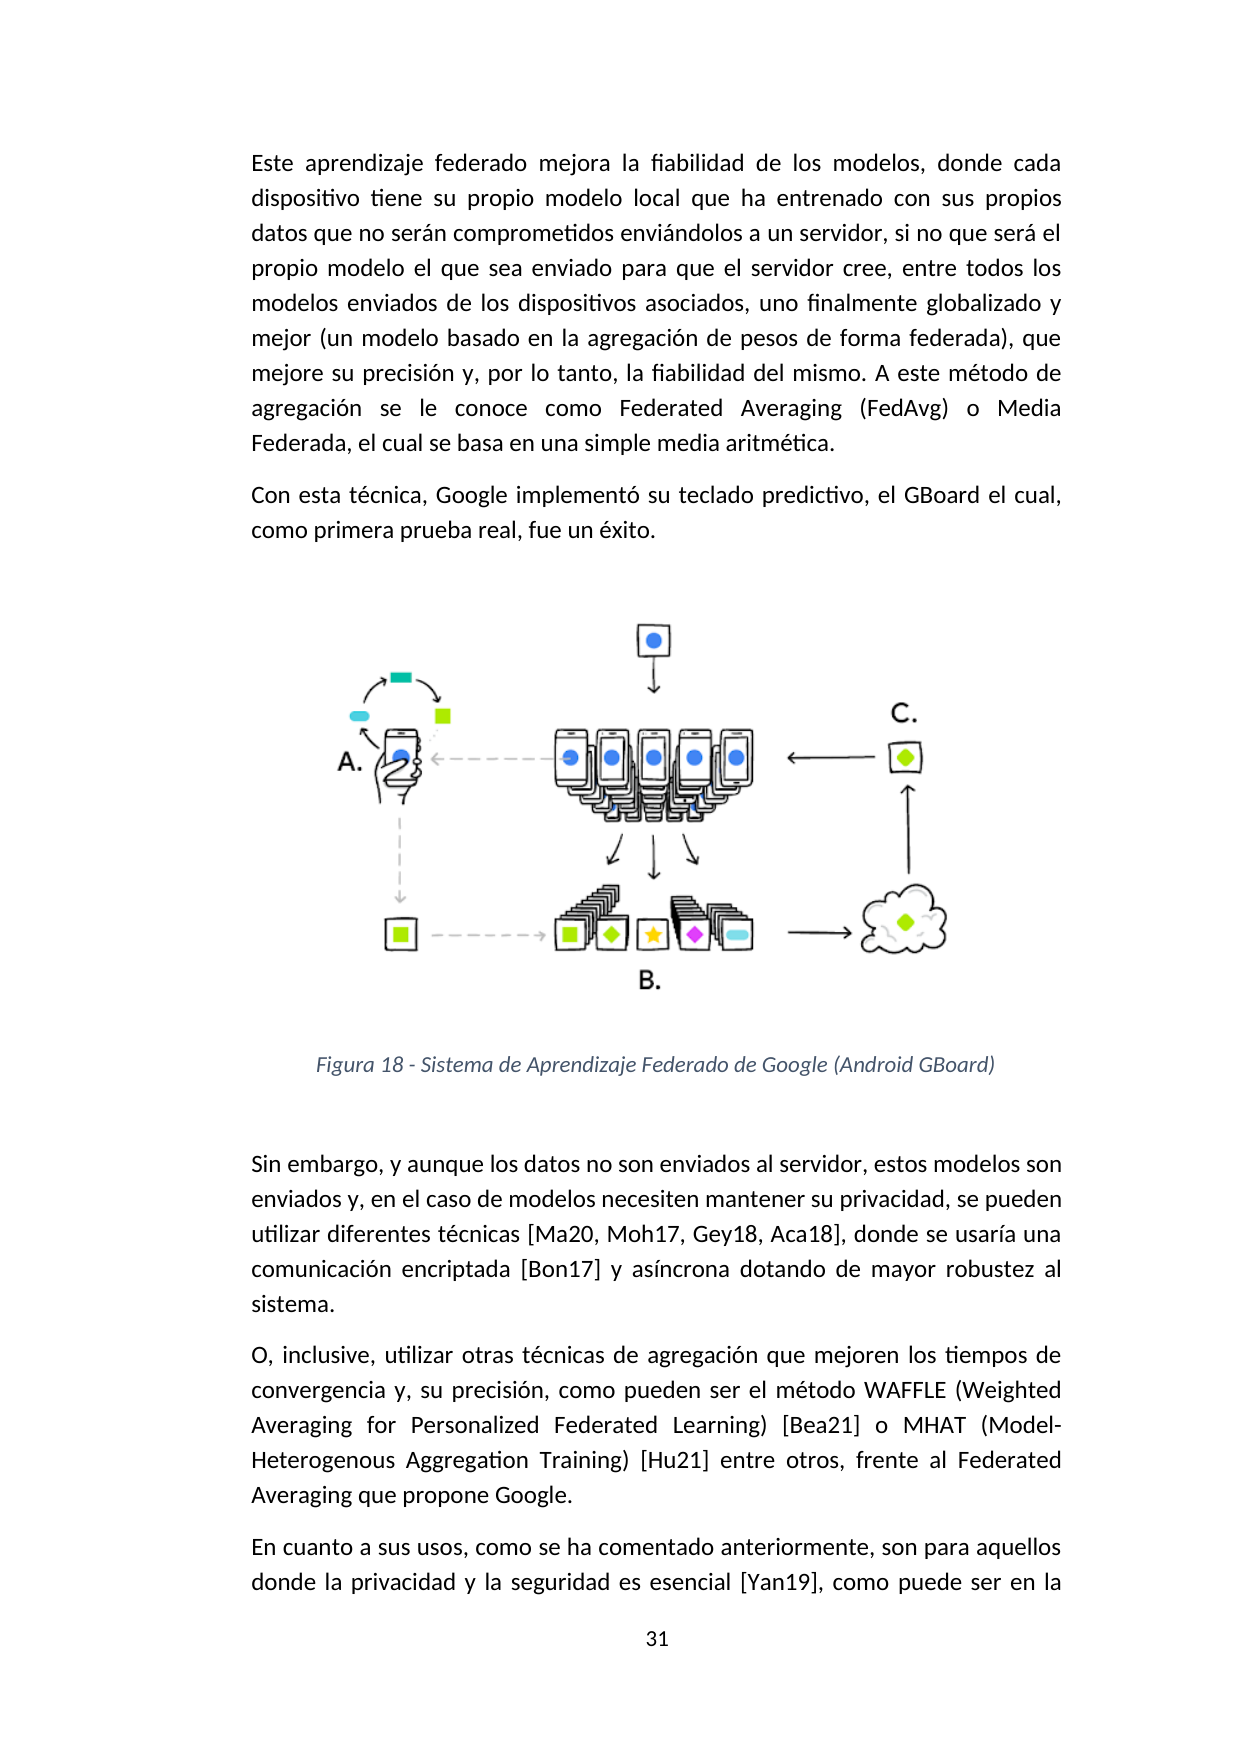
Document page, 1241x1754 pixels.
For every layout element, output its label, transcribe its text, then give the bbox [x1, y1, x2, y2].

text Sin embargo, y aunque los datos no son enviados al servidor, estos modelos son enviados y, en el caso de modelos necesiten mantener su privacidad, se pueden utilizar diferentes técnicas [Ma20, Moh17, Gey18, Aca18], donde se usaría una comunicación encriptada [Bon17] y asíncrona dotando de mayor robustez al sistema. [251, 1148, 1063, 1318]
text O, inclusive, utilizar otras técnicas de agregación que mejoren los tiempos de convergencia y, su precisión, como pueden ser el método WAFFLE (Weighted Averaging for Personalized Federated Learning) [Bea21] o MHAT (Model-Heterogenous Aggregation Training) [Hu21] entre otros, frente al Federated Averaging que propone Google. [251, 1339, 1063, 1510]
picture [257, 581, 1051, 1029]
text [251, 1531, 1063, 1597]
text Este aprendizaje federado mejora la fiabilidad de los modelos, donde cada dispositivo tiene su propio modelo local que ha entrenado con sus propios datos que no serán comprometidos enviándolos a un servidor, si no que será el propio modelo el que sea enviado para que el servidor cree, entre todos los modelos enviados de los dispositivos asociados, uno finalmente globalizado y mejor (un modelo basado en la agregación de pesos de forma federada), que mejore su precisión y, por lo tanto, la fiabilidad del mismo. A este método de agregación se le conoce como Federated Averaging (FedAvg) o Media Federada, el cual se basa en una simple media aritmética. [251, 148, 1063, 458]
text Con esta técnica, Google implementó su teclado predictivo, el GBoard el cual, como primera prueba real, fue un éxito. [251, 479, 1063, 545]
